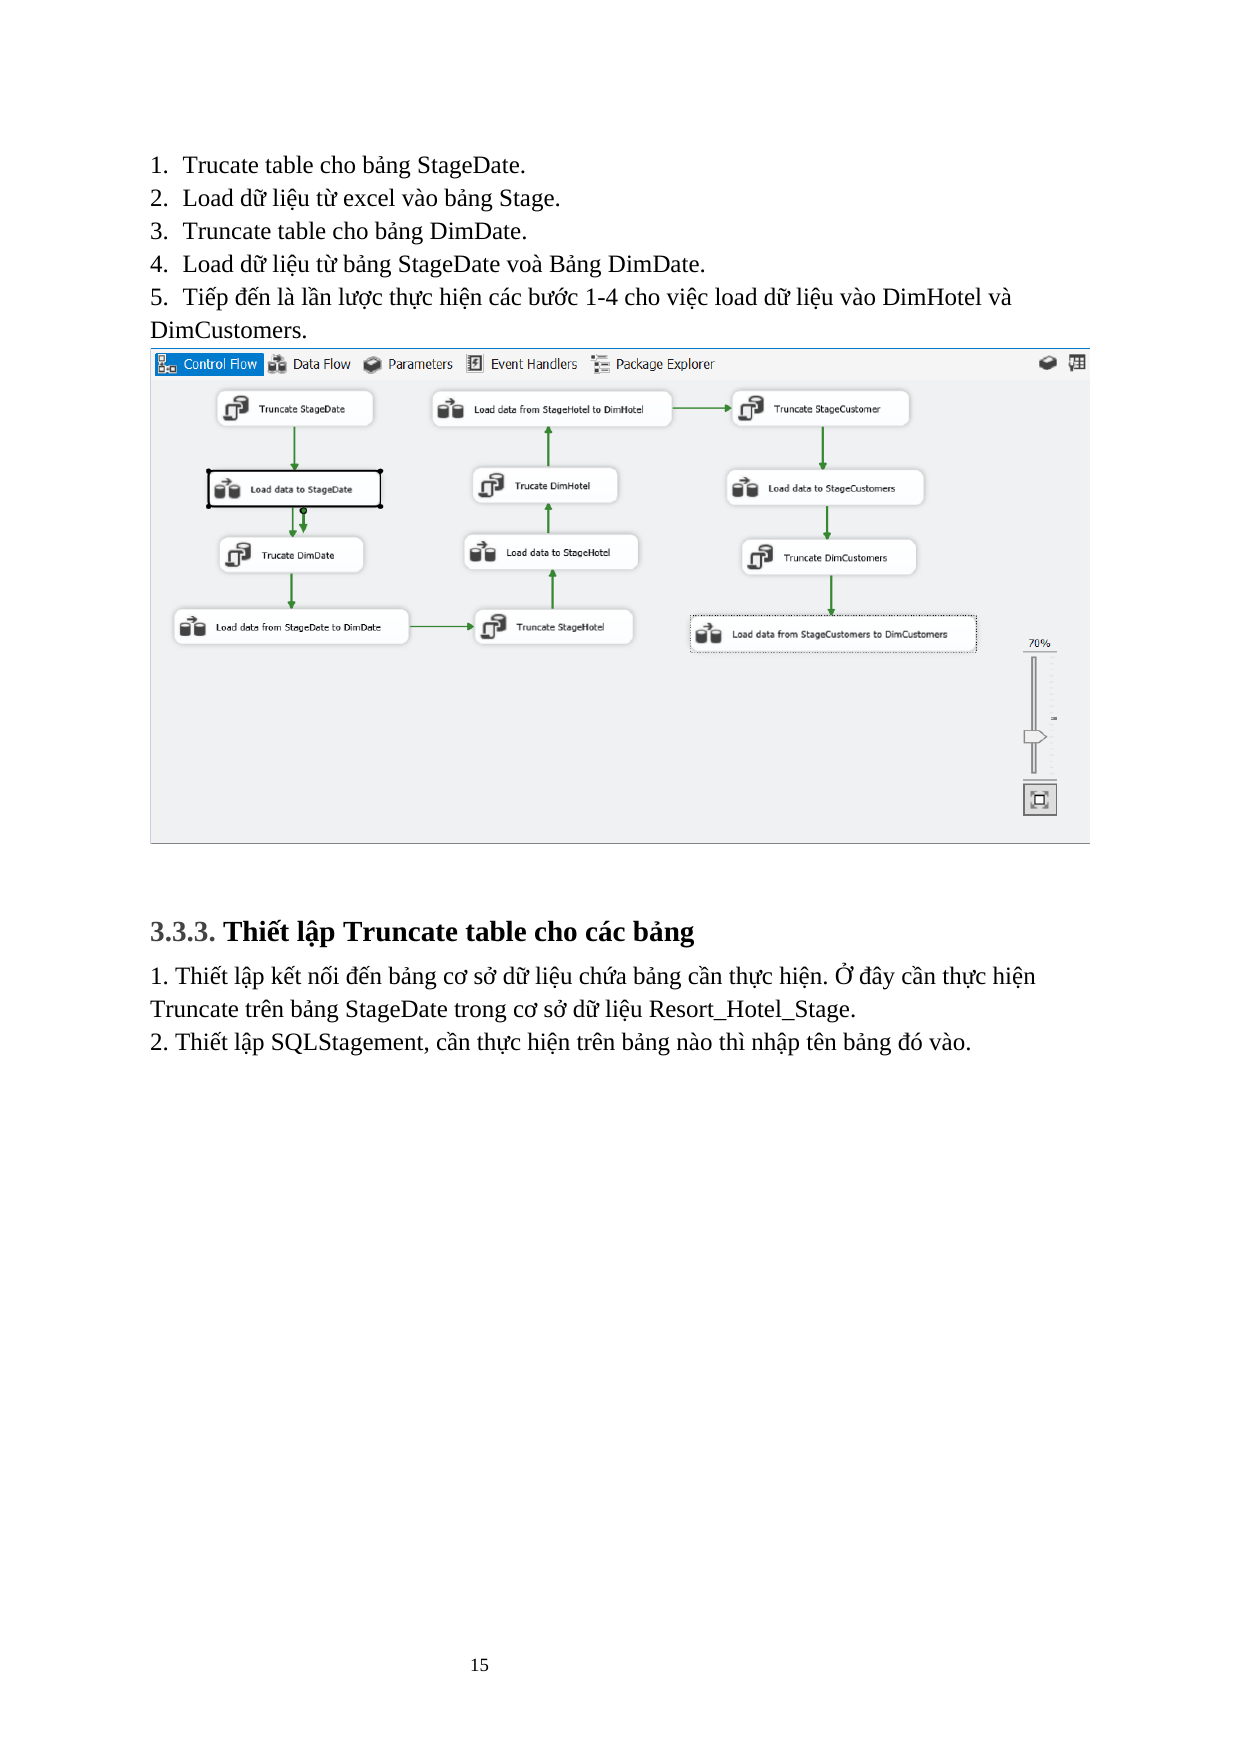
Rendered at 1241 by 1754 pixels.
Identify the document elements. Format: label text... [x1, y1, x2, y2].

list Load dữ liệu từ excel vào bảng Stage. [150, 183, 1090, 212]
picture [150, 348, 1090, 844]
list Load dữ liệu từ bảng StageDate voà Bảng DimDate. [150, 249, 1090, 278]
list Truncate table cho bảng DimDate. [150, 216, 1090, 245]
list Trucate table cho bảng StageDate. [150, 150, 1090, 179]
text 2. Thiết lập SQLStagement, cần thực hiện trên bảng nào thì nhập tên bảng đó vào. [150, 1027, 1090, 1056]
text 1. Thiết lập kết nối đến bảng cơ sở dữ liệu chứa bảng cần thực hiện. Ở đây cần thực hiện Truncate trên bảng StageDate trong cơ sở dữ liệu Resort_Hotel_Stage. [150, 961, 1090, 1023]
list Tiếp đến là lần lược thực hiện các bước 1-4 cho việc load dữ liệu vào DimHotel và DimCustomers. [150, 282, 1090, 344]
subtitle 3.3.3. Thiết lập Truncate table cho các bảng [150, 914, 1090, 948]
